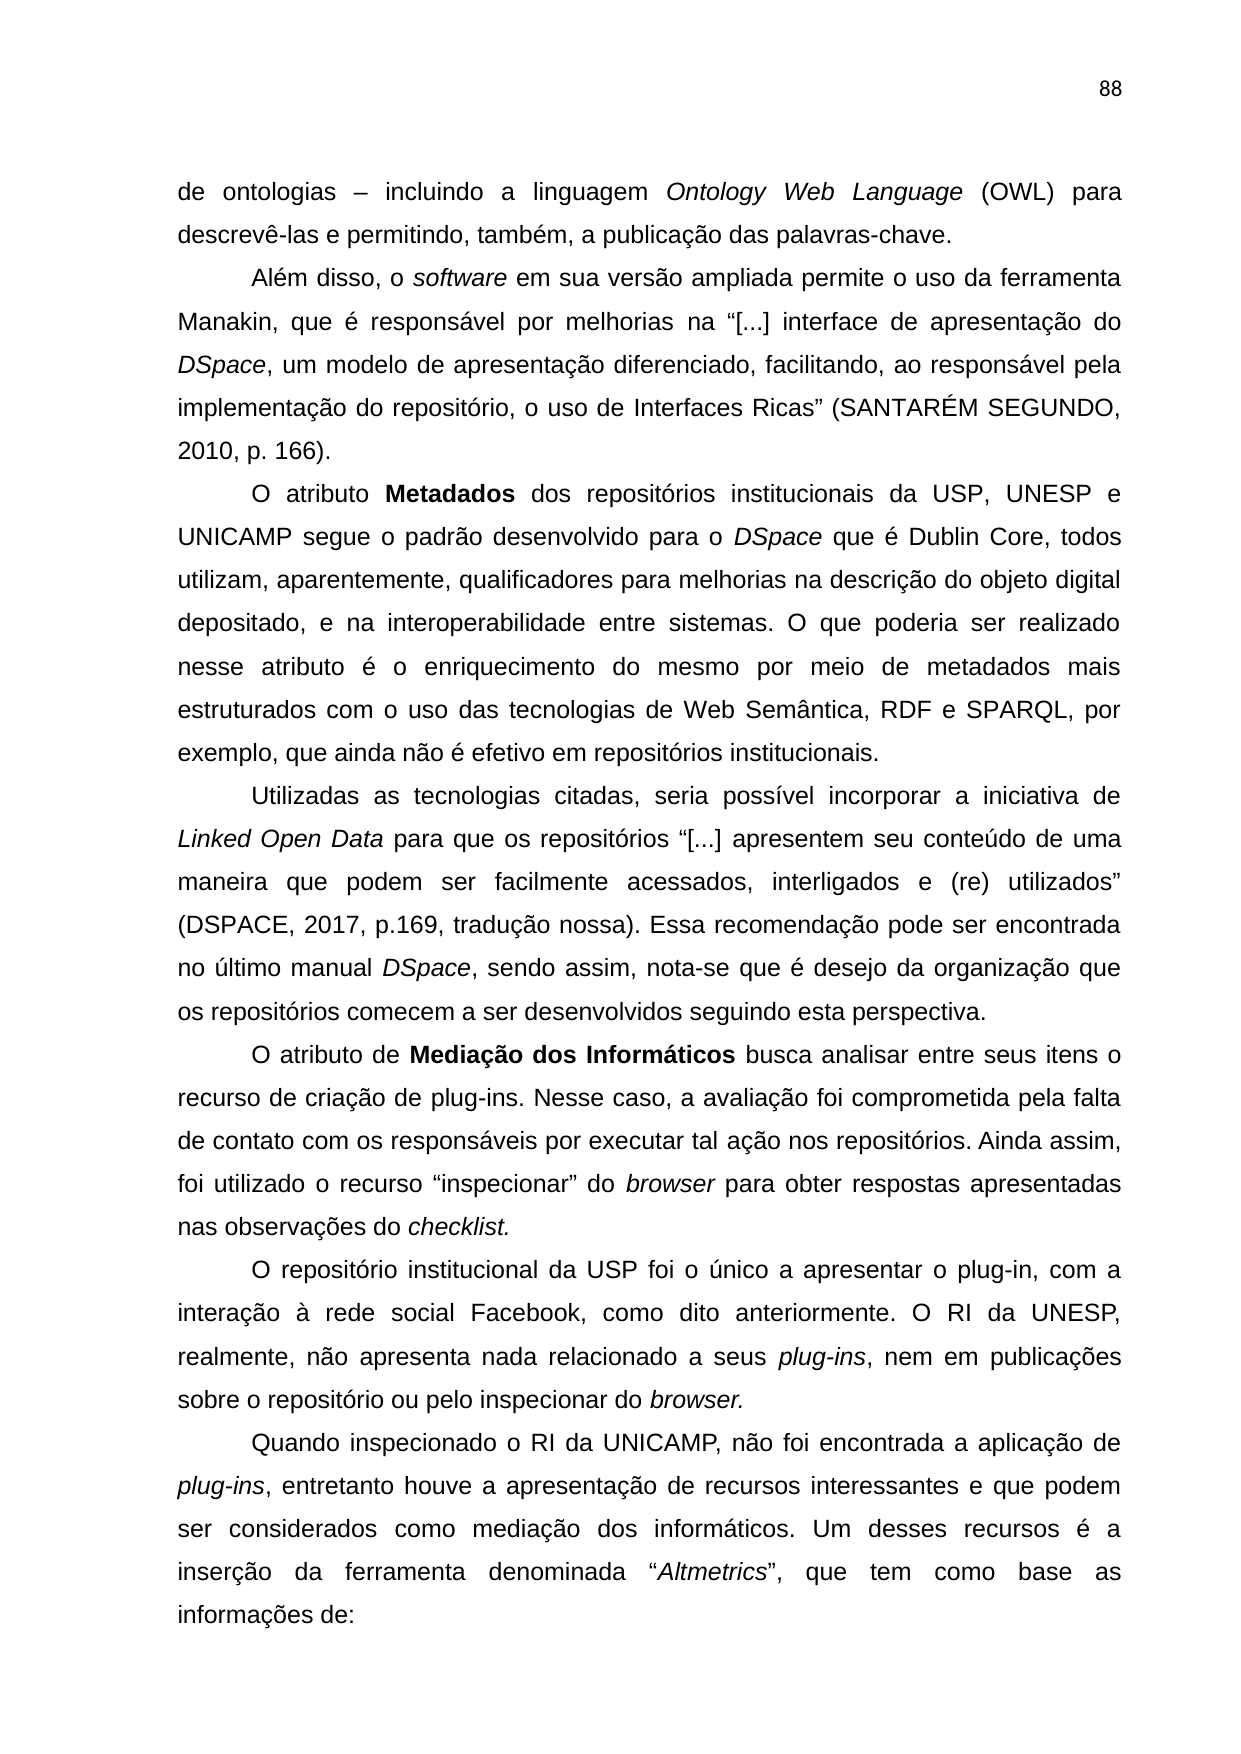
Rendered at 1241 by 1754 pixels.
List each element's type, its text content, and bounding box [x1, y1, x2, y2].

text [177, 177, 1122, 249]
text O repositório institucional da USP foi o único a apresentar o plug-in, com a interação à rede social Facebook, como dito anteriormente. O RI da UNESP, realmente, não apresenta nada relacionado a seus plug-ins, nem em publicações sobre o repositório ou pelo inspecionar do browser. [177, 1255, 1122, 1413]
text Quando inspecionado o RI da UNICAMP, não foi encontrada a aplicação de plug-ins, entretanto houve a apresentação de recursos interessantes e que podem ser considerados como mediação dos informáticos. Um desses recursos é a inserção da ferramenta denominada “Altmetrics”, que tem como base as informações de: [177, 1428, 1122, 1629]
text O atributo Metadados dos repositórios institucionais da USP, UNESP e UNICAMP segue o padrão desenvolvido para o DSpace que é Dublin Core, todos utilizam, aparentemente, qualificadores para melhorias na descrição do objeto digital depositado, e na interoperabilidade entre sistemas. O que poderia ser realizado nesse atributo é o enriquecimento do mesmo por meio de metadados mais estruturados com o uso das tecnologias de Web Semântica, RDF e SPARQL, por exemplo, que ainda não é efetivo em repositórios institucionais. [177, 479, 1122, 767]
text Além disso, o software em sua versão ampliada permite o uso da ferramenta Manakin, que é responsável por melhorias na “[...] interface de apresentação do DSpace, um modelo de apresentação diferenciado, facilitando, ao responsável pela implementação do repositório, o uso de Interfaces Ricas” (SANTARÉM SEGUNDO, 2010, p. 166). [177, 263, 1122, 465]
text Utilizadas as tecnologias citadas, seria possível incorporar a iniciativa de Linked Open Data para que os repositórios “[...] apresentem seu conteúdo de uma maneira que podem ser facilmente acessados, interligados e (re) utilizados” (DSPACE, 2017, p.169, tradução nossa). Essa recomendação pode ser encontrada no último manual DSpace, sendo assim, nota-se que é desejo da organização que os repositórios comecem a ser desenvolvidos seguindo esta perspectiva. [177, 781, 1122, 1025]
text O atributo de Mediação dos Informáticos busca analisar entre seus itens o recurso de criação de plug-ins. Nesse caso, a avaliação foi comprometida pela falta de contato com os responsáveis por executar tal ação nos repositórios. Ainda assim, foi utilizado o recurso “inspecionar” do browser para obter respostas apresentadas nas observações do checklist. [177, 1040, 1122, 1241]
